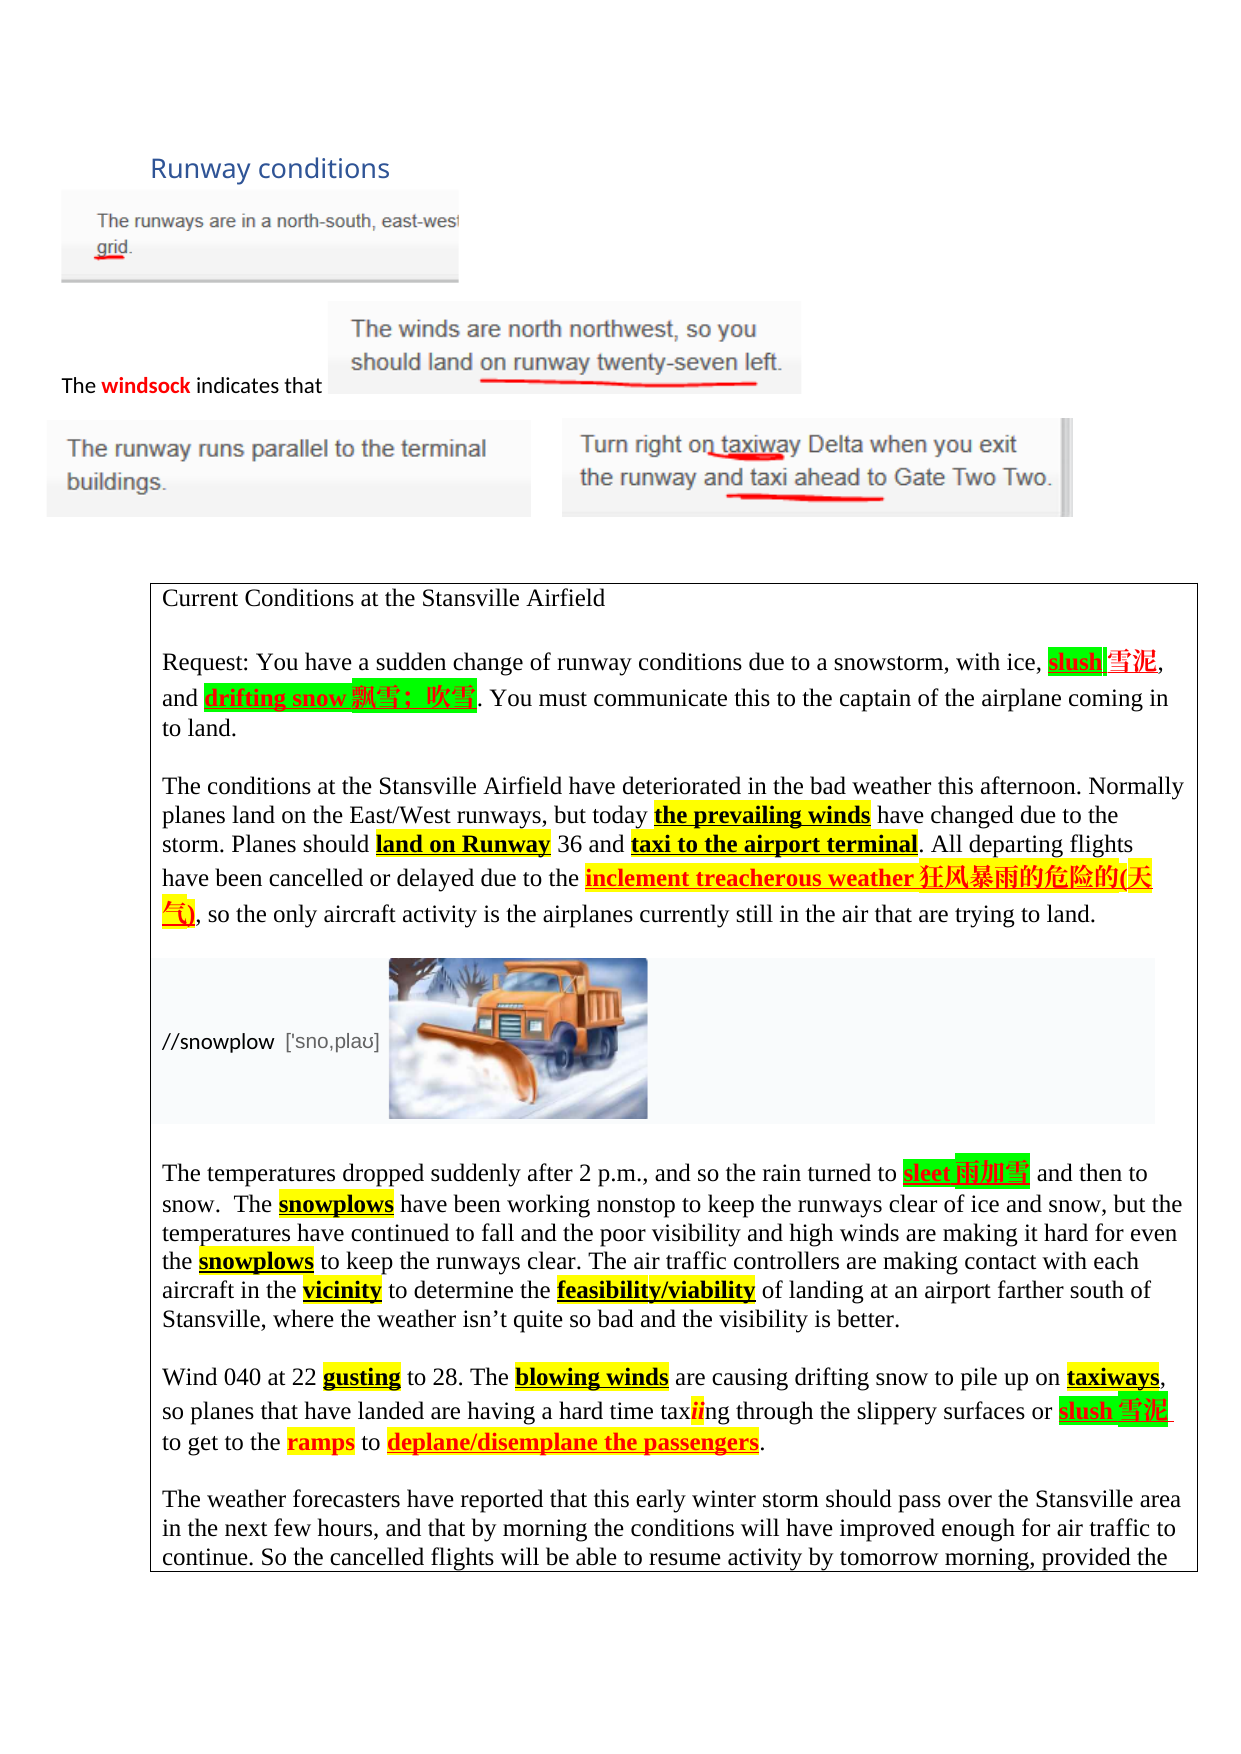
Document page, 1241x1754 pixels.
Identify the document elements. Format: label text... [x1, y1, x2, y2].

picture [61, 189, 459, 283]
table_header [151, 584, 1197, 1571]
picture [385, 958, 649, 1119]
subtitle Runway conditions [150, 150, 1090, 187]
picture [562, 418, 1073, 517]
picture [46, 420, 531, 517]
picture [327, 301, 802, 394]
